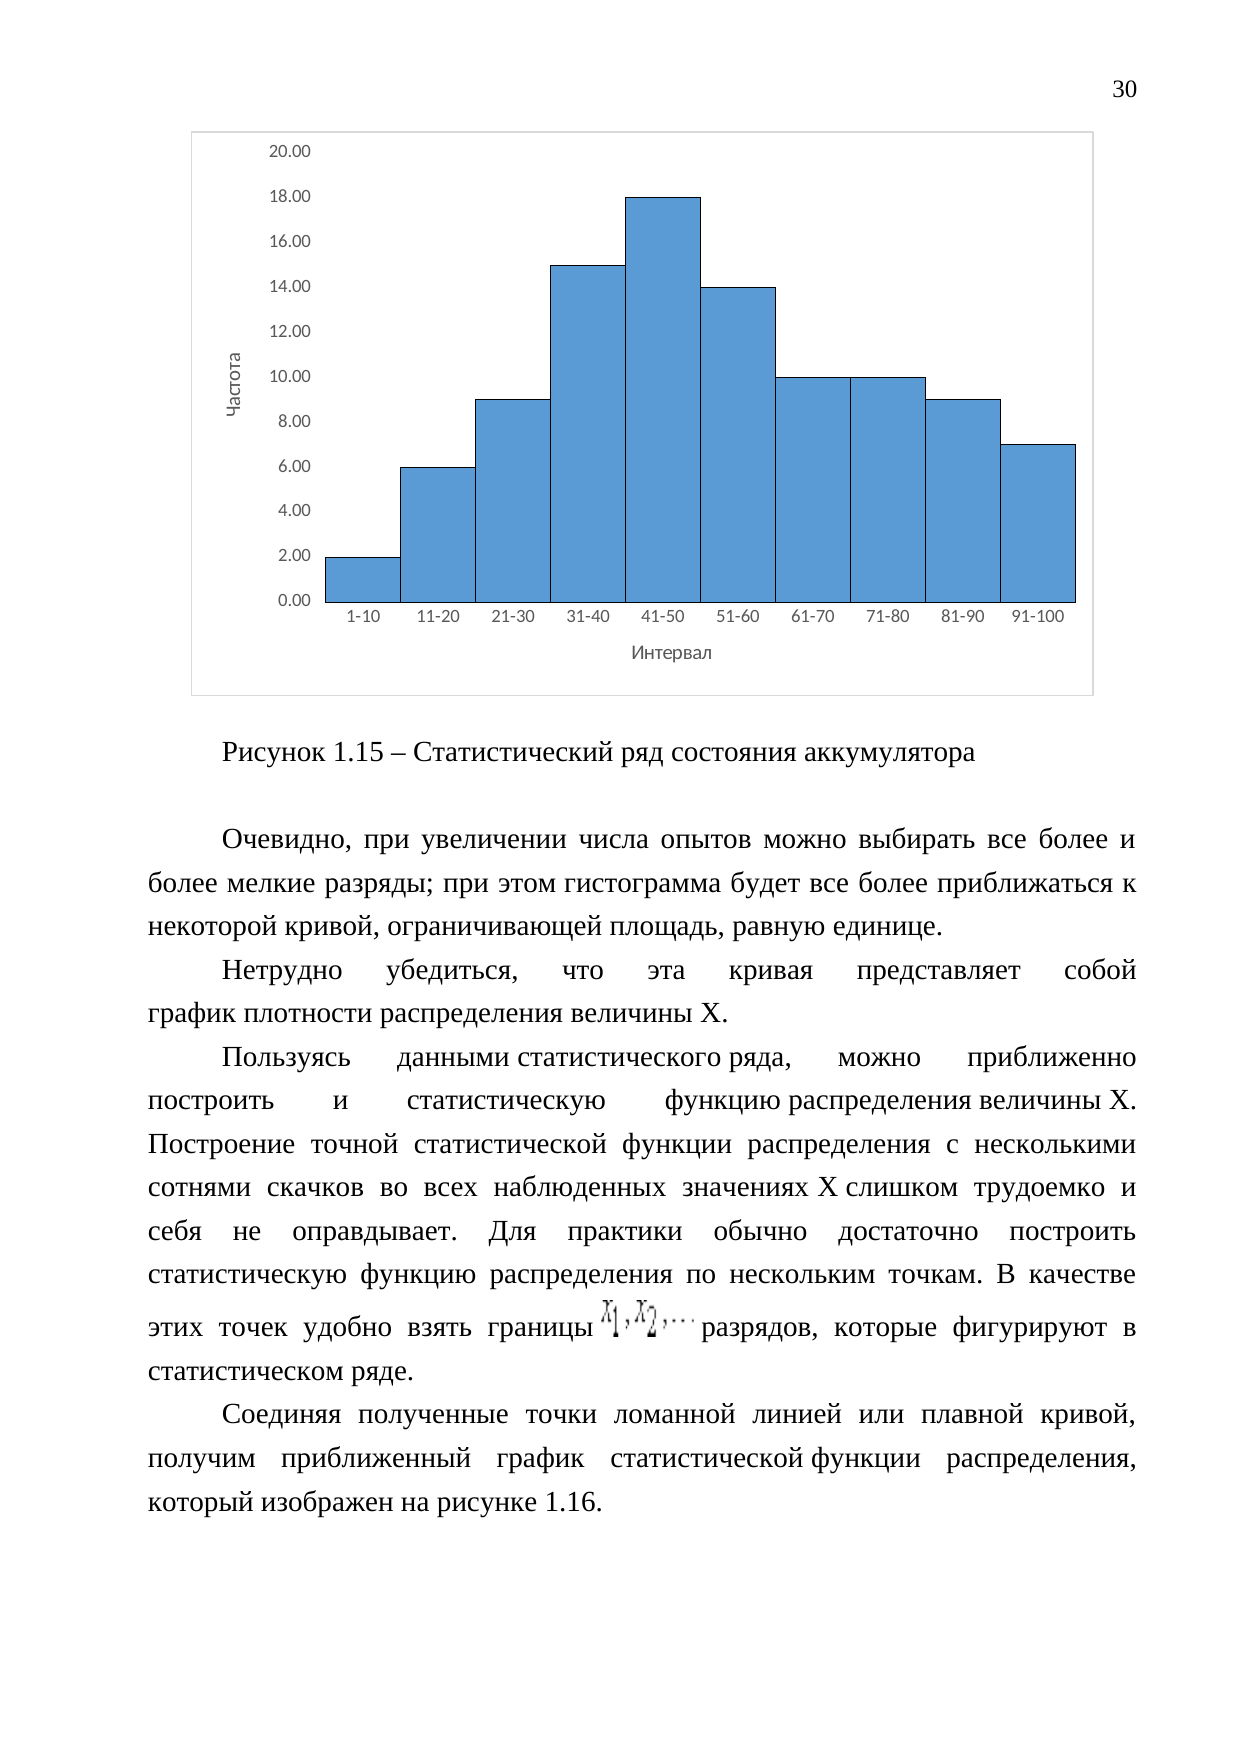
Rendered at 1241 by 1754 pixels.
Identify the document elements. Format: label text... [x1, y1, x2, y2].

text Пользуясь данными статистического ряда, можно приближенно построить и статистическую функцию распределения величины X. Построение точной статистической функции распределения с несколькими сотнями скачков во всех наблюденных значениях X слишком трудоемко и себя не оправдывает. Для практики обычно достаточно построить статистическую функцию распределения по нескольким точкам. В качестве этих точек удобно взять границы разрядов, которые фигурируют в статистическом ряде. [148, 1039, 1137, 1387]
text Соединяя полученные точки ломанной линией или плавной кривой, получим приближенный график статистической функции распределения, который изображен на рисунке 1.16. [148, 1397, 1137, 1517]
text Очевидно, при увеличении числа опытов можно выбирать все более и более мелкие разряды; при этом гистограмма будет все более приближаться к некоторой кривой, ограничивающей площадь, равную единице. [148, 821, 1137, 942]
text Нетрудно убедиться, что эта кривая представляет собой график плотности распределения величины X. [148, 952, 1137, 1029]
picture [601, 1300, 694, 1337]
text Рисунок 1.15 – Статистический ряд состояния аккумулятора [148, 734, 1137, 768]
